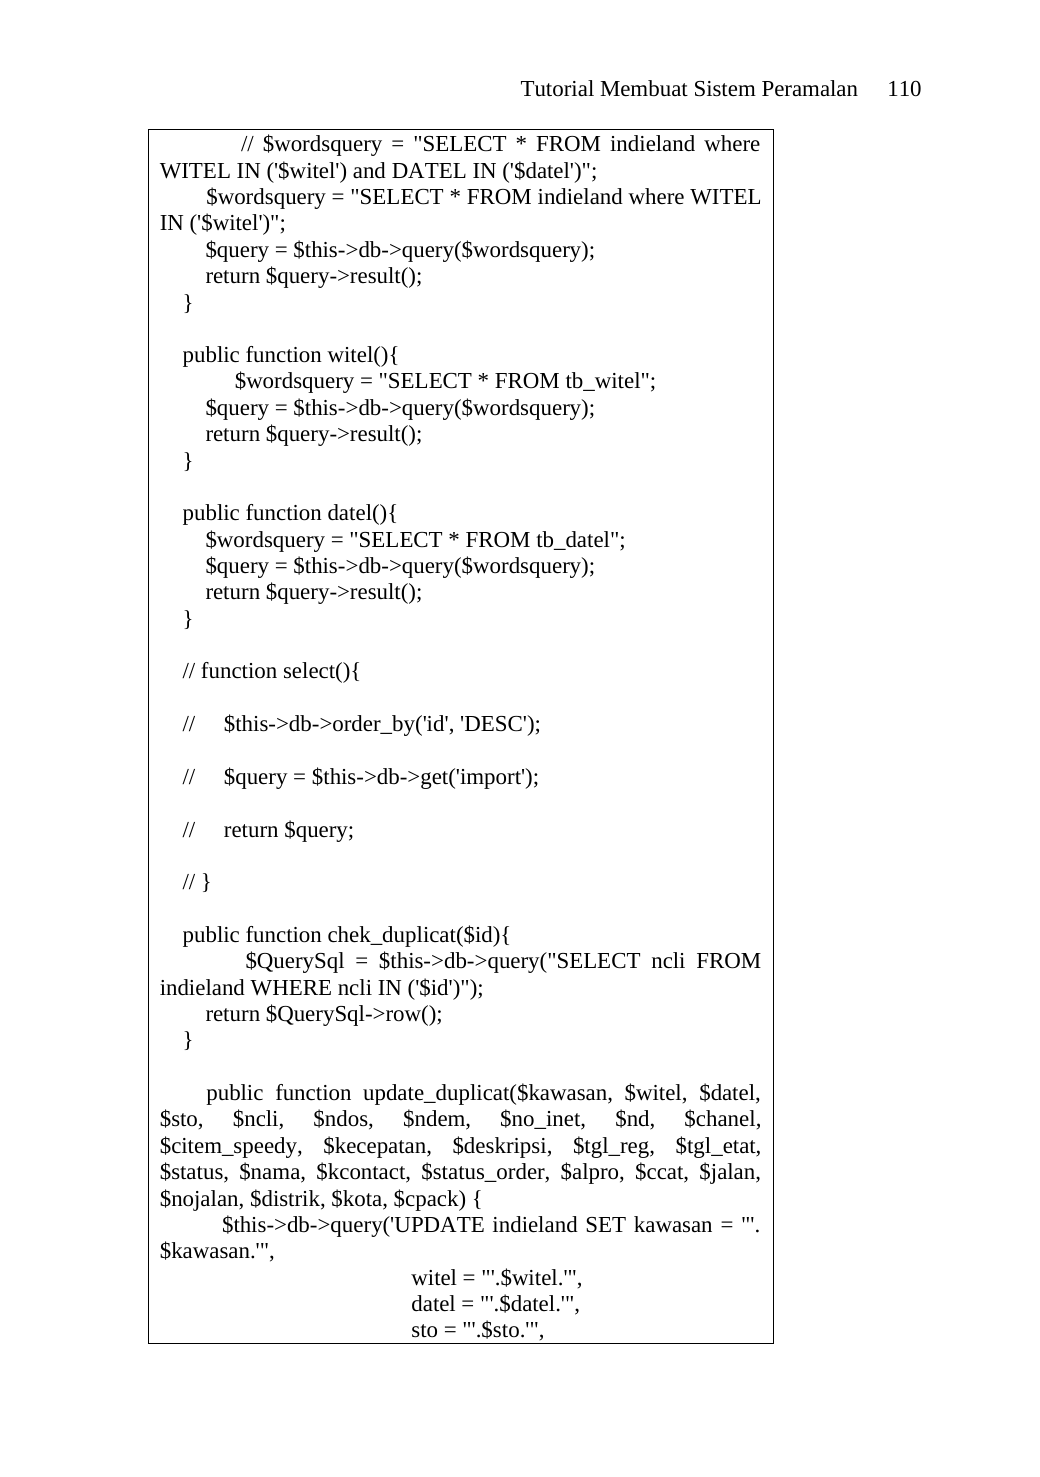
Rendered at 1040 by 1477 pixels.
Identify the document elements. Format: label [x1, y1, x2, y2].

table_header [149, 130, 773, 1343]
